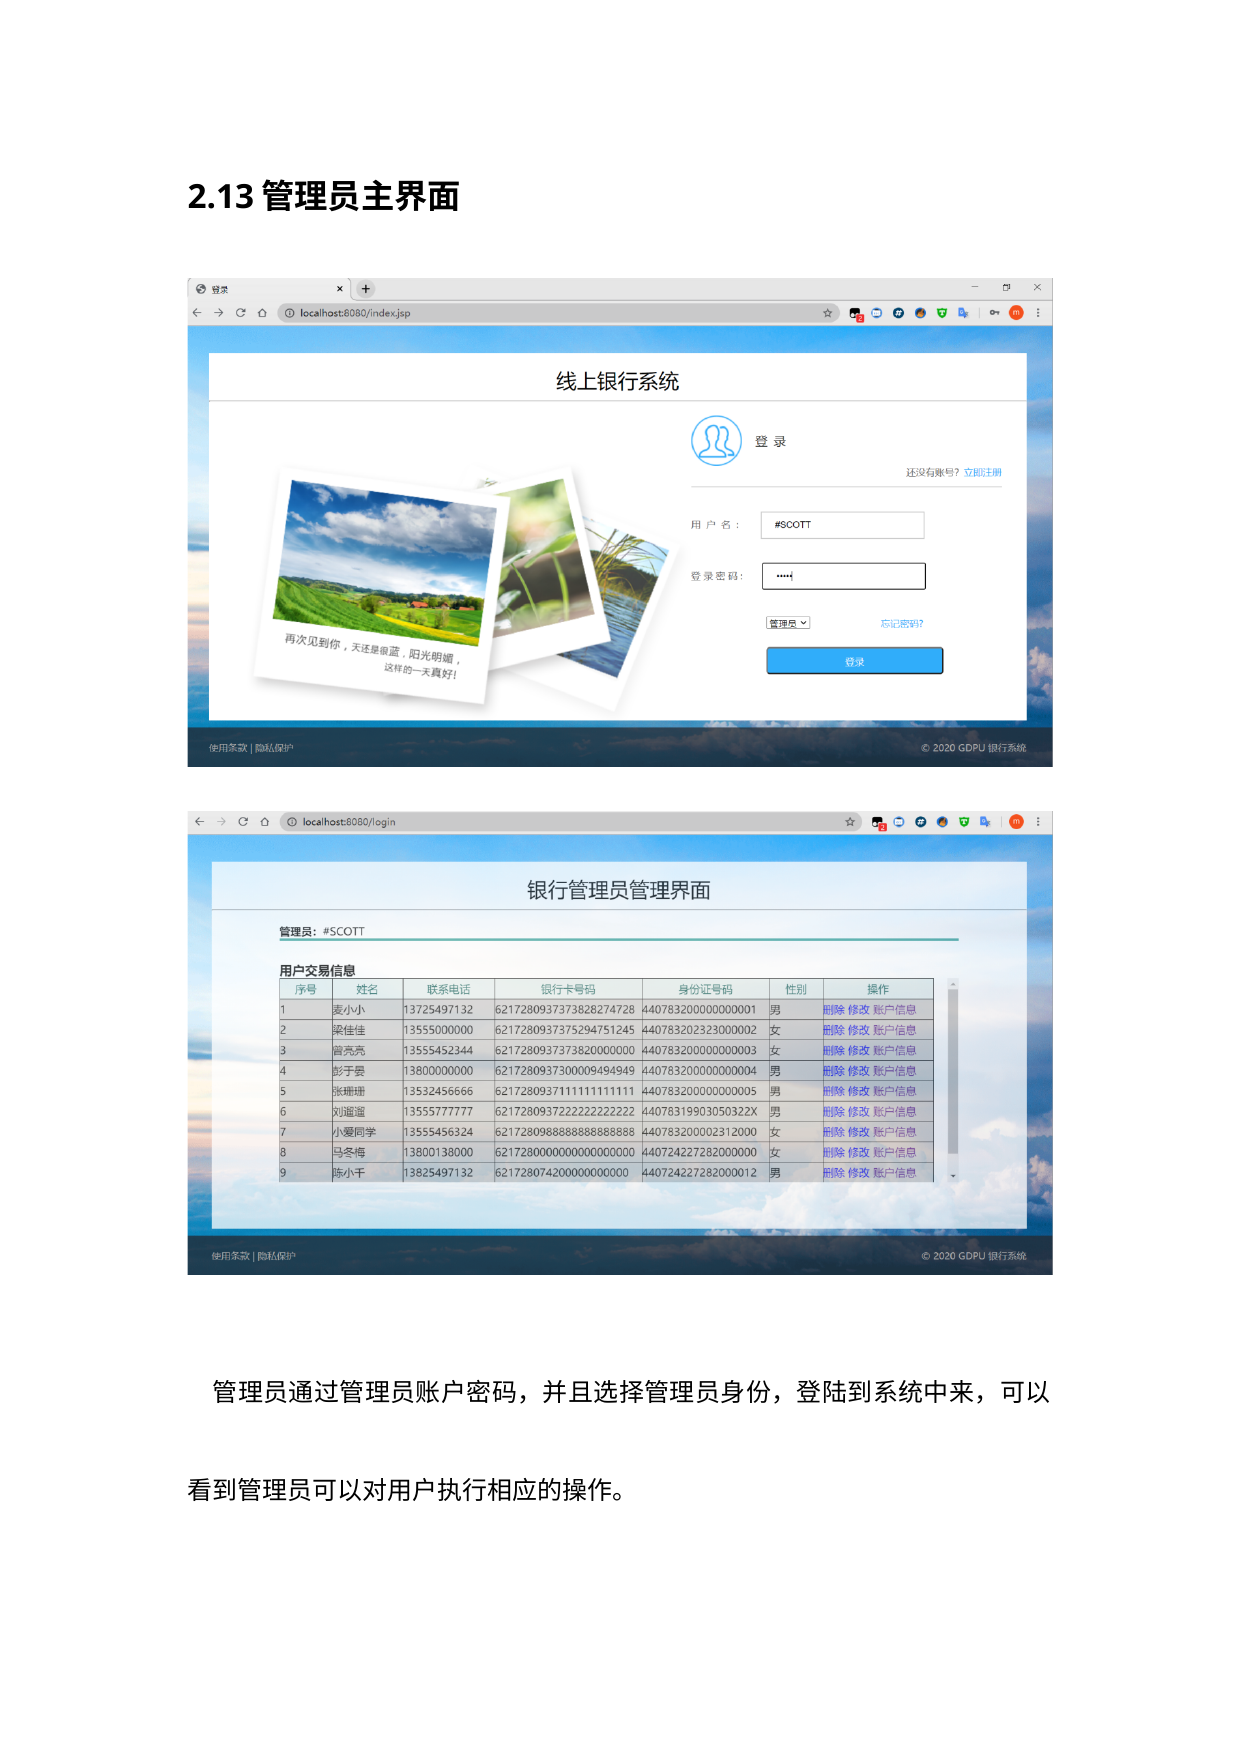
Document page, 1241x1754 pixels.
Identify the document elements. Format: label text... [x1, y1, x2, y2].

picture [187, 278, 1053, 767]
picture [187, 811, 1053, 1275]
subtitle 2.13管理员主界面 [187, 162, 1053, 227]
text 管理员通过管理员账户密码，并且选择管理员身份，登陆到系统中来，可以看到管理员可以对用户执行相应的操作。 [187, 1358, 1053, 1521]
